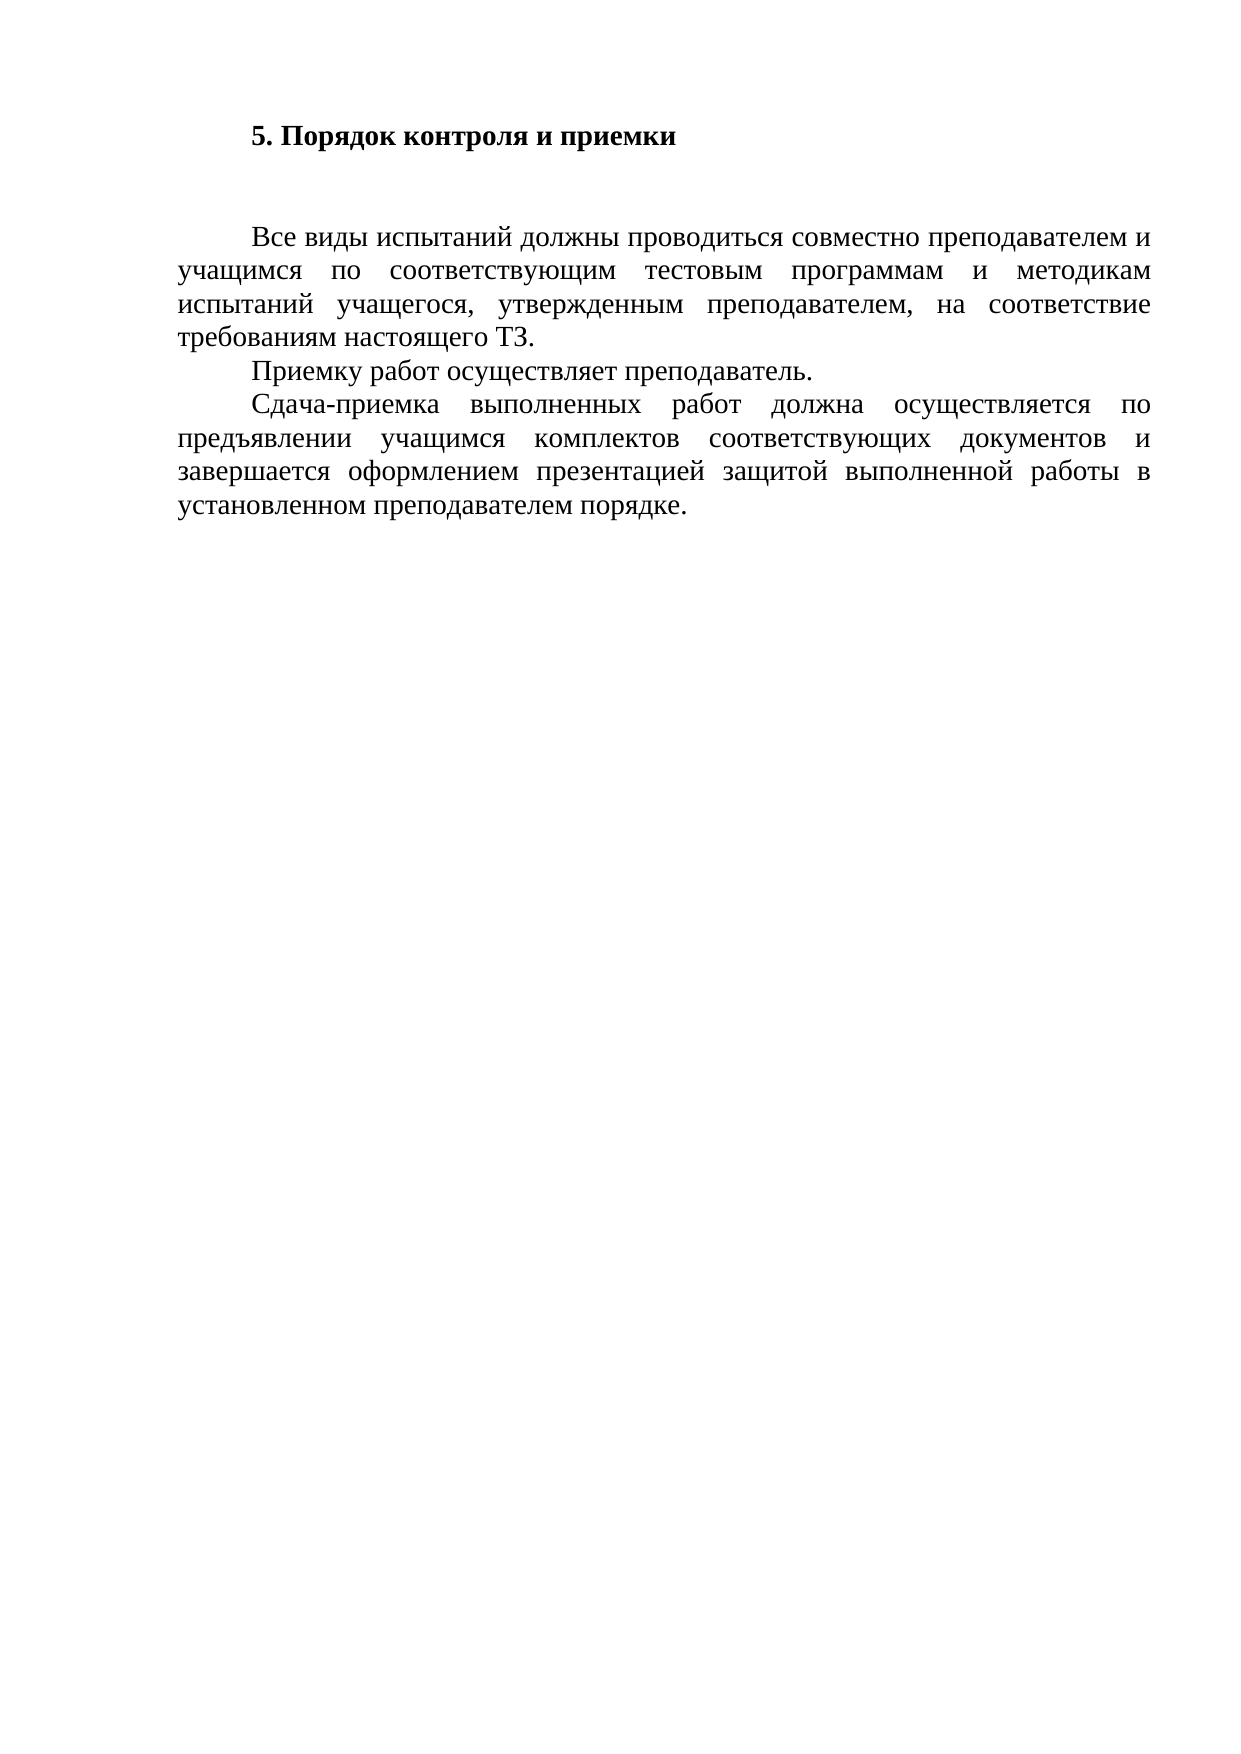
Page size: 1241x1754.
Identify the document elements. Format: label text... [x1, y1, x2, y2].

list Порядок контроля и приемки [177, 118, 1152, 152]
text Приемку работ осуществляет преподаватель. [177, 353, 1152, 386]
text Сдача-приемка выполненных работ должна осуществляется по предъявлении учащимся комплектов соответствующих документов и завершается оформлением презентацией защитой выполненной работы в установленном преподавателем порядке. [177, 386, 1152, 521]
text Все виды испытаний должны проводиться совместно преподавателем и учащимся по соответствующим тестовым программам и методикам испытаний учащегося, утвержденным преподавателем, на соответствие требованиям настоящего ТЗ. [177, 219, 1152, 353]
